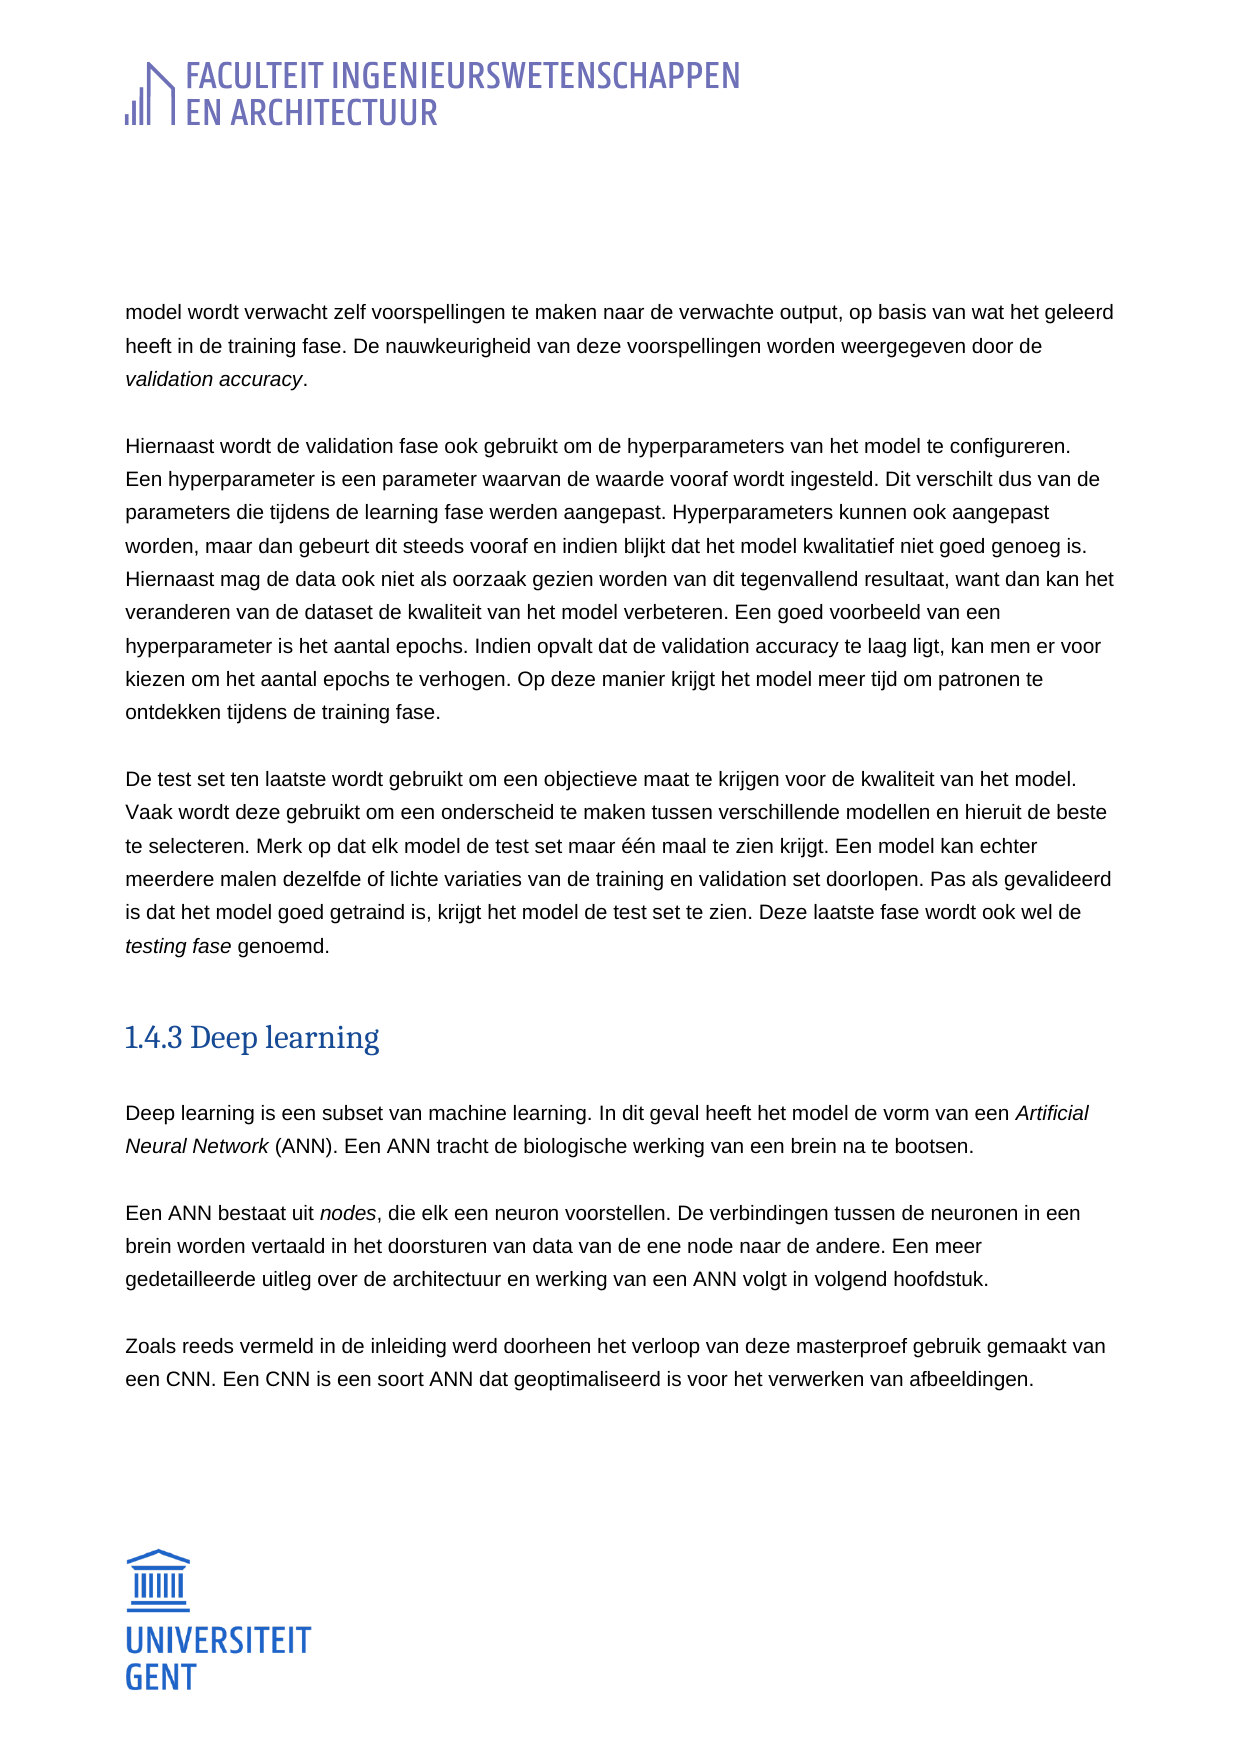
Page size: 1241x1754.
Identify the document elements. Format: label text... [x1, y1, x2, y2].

text Deep learning is een subset van machine learning. In dit geval heeft het model de vorm van een Artificial Neural Network (ANN). Een ANN tracht de biologische werking van een brein na te bootsen. [125, 1093, 1115, 1160]
subtitle 1.4.3 Deep learning [125, 1018, 1115, 1056]
text Een ANN bestaat uit nodes, die elk een neuron voorstellen. De verbindingen tussen de neuronen in een brein worden vertaald in het doorsturen van data van de ene node naar de andere. Een meer gedetailleerde uitleg over de architectuur en werking van een ANN volgt in volgend hoofdstuk. [125, 1193, 1115, 1293]
text De test set ten laatste wordt gebruikt om een objectieve maat te krijgen voor de kwaliteit van het model. Vaak wordt deze gebruikt om een onderscheid te maken tussen verschillende modellen en hieruit de beste te selecteren. Merk op dat elk model de test set maar één maal te zien krijgt. Een model kan echter meerdere malen dezelfde of lichte variaties van de training en validation set doorlopen. Pas als gevalideerd is dat het model goed getraind is, krijgt het model de test set te zien. Deze laatste fase wordt ook wel de testing fase genoemd. [125, 760, 1115, 960]
text Hiernaast wordt de validation fase ook gebruikt om de hyperparameters van het model te configureren. [125, 426, 1115, 460]
text Zoals reeds vermeld in de inleiding werd doorheen het verloop van deze masterproef gebruik gemaakt van een CNN. Een CNN is een soort ANN dat geoptimaliseerd is voor het verwerken van afbeeldingen. [125, 1327, 1115, 1393]
text Een hyperparameter is een parameter waarvan de waarde vooraf wordt ingesteld. Dit verschilt dus van de parameters die tijdens de learning fase werden aangepast. Hyperparameters kunnen ook aangepast worden, maar dan gebeurt dit steeds vooraf en indien blijkt dat het model kwalitatief niet goed genoeg is. Hiernaast mag de data ook niet als oorzaak gezien worden van dit tegenvallend resultaat, want dan kan het veranderen van de dataset de kwaliteit van het model verbeteren. Een goed voorbeeld van een hyperparameter is het aantal epochs. Indien opvalt dat de validation accuracy te laag ligt, kan men er voor kiezen om het aantal epochs te verhogen. Op deze manier krijgt het model meer tijd om patronen te ontdekken tijdens de training fase. [125, 460, 1115, 726]
picture [64, 1501, 378, 1752]
picture [62, 0, 815, 188]
